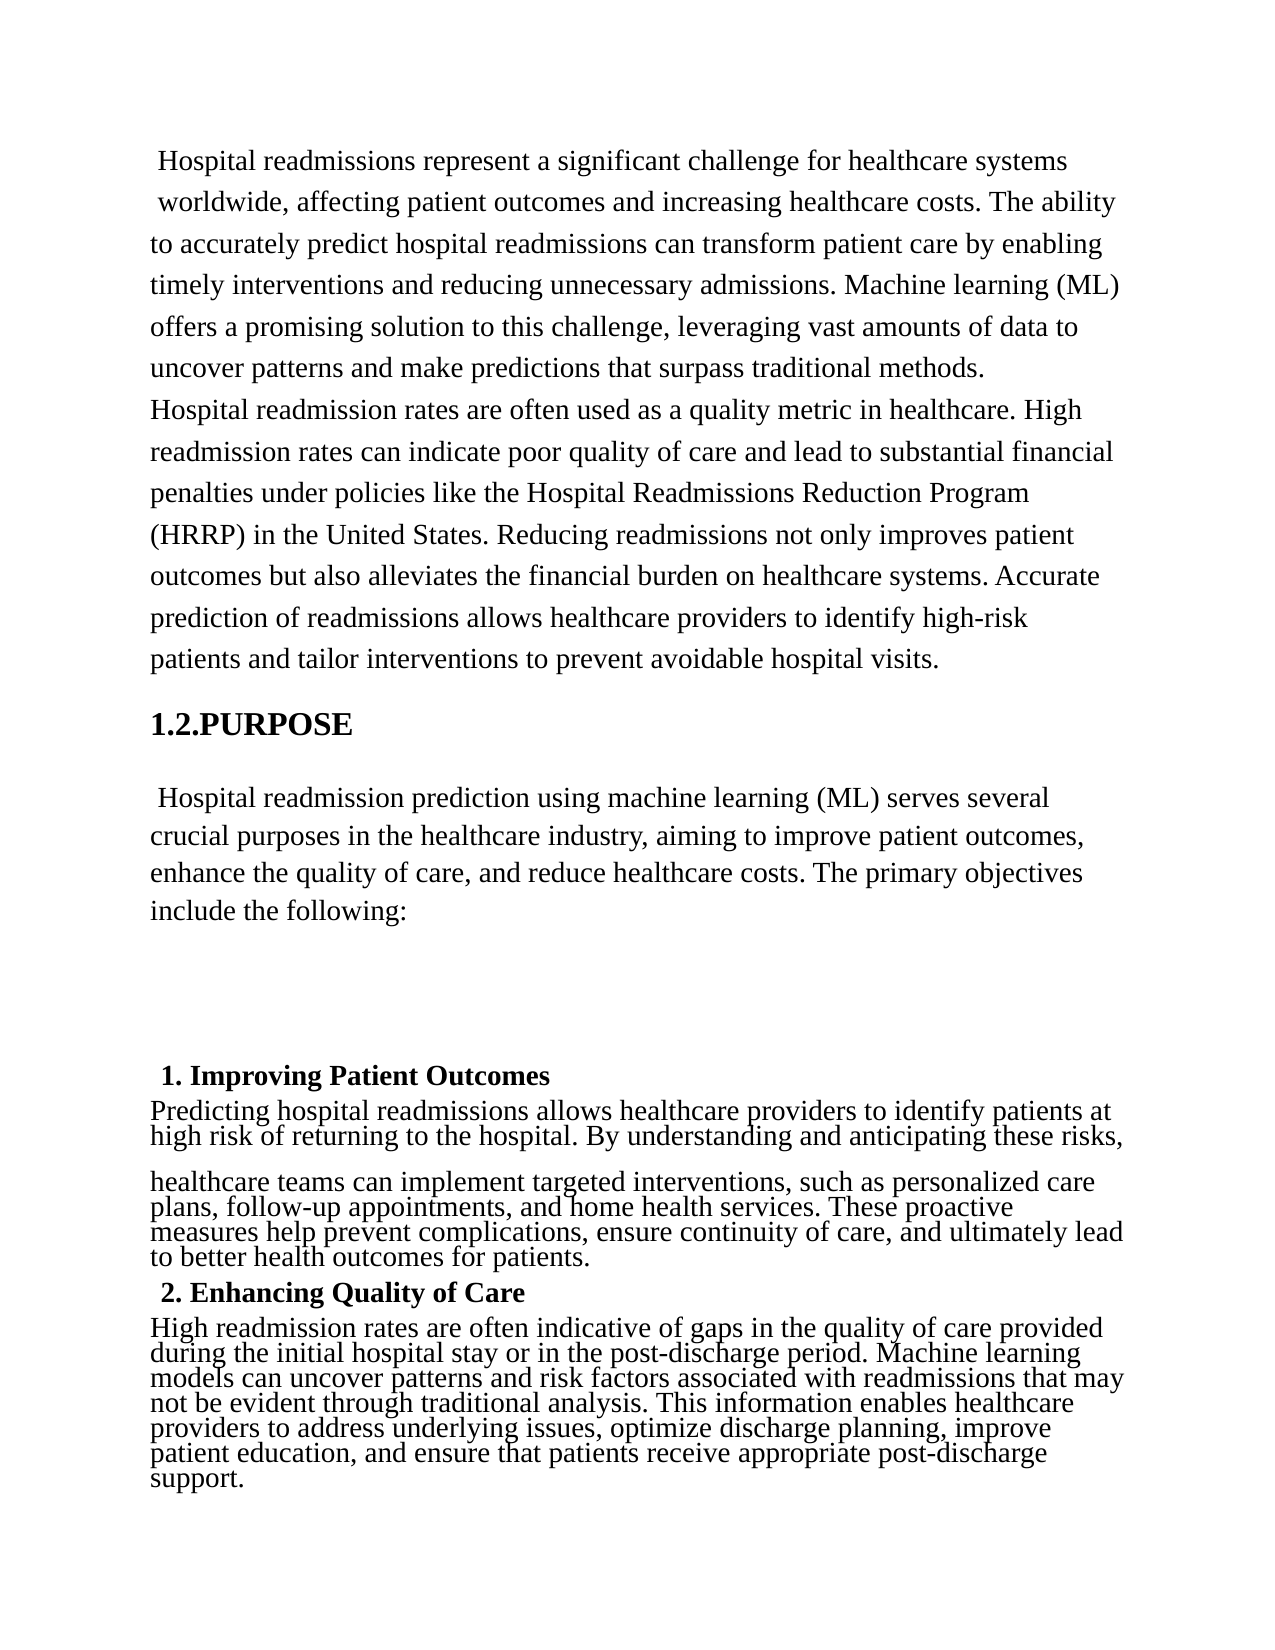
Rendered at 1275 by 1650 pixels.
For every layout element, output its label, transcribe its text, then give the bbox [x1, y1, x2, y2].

text prediction of readmissions allows healthcare providers to identify high-risk [150, 607, 1125, 632]
text 1. Improving Patient Outcomes [160, 1065, 1125, 1090]
text outcomes but also alleviates the financial burden on healthcare systems. Accurate [150, 566, 1125, 591]
text timely interventions and reducing unnecessary admissions. Machine learning (ML) [150, 275, 1063, 300]
text patients and tailor interventions to prevent avoidable hospital visits. [150, 649, 1125, 674]
text Hospital readmission rates are often used as a quality metric in healthcare. High [150, 399, 1125, 424]
text healthcare teams can implement targeted interventions, such as personalized care plans, follow-up appointments, and home health services. These proactive measures help prevent complications, ensure continuity of care, and ultimately lead to better health outcomes for patients. [150, 1172, 1125, 1272]
text Hospital readmissions represent a significant challenge for healthcare systems [150, 150, 1125, 175]
text offers a promising solution to this challenge, leveraging vast amounts of data to [150, 316, 1125, 341]
text (HRRP) in the United States. Reducing readmissions not only improves patient [154, 524, 1125, 549]
text Predicting hospital readmissions allows healthcare providers to identify patients at high risk of returning to the hospital. By understanding and anticipating these risks, [150, 1101, 1125, 1151]
text to accurately predict hospital readmissions can transform patient care by enabling [150, 233, 1125, 258]
text Hospital readmission prediction using machine learning (ML) serves several crucial purposes in the healthcare industry, aiming to improve patient outcomes, enhance the quality of care, and reduce healthcare costs. The primary objectives include the following: [150, 778, 1125, 928]
text worldwide, affecting patient outcomes and increasing healthcare costs. The ability [150, 192, 1125, 217]
text 1.2.PURPOSE [150, 715, 1125, 740]
text High readmission rates are often indicative of gaps in the quality of care provided during the initial hospital stay or in the post-discharge period. Machine learning models can uncover patterns and risk factors associated with readmissions that may not be evident through traditional analysis. This information enables healthcare providers to address underlying issues, optimize discharge planning, improve patient education, and ensure that patients receive appropriate post-discharge support. [150, 1317, 1125, 1492]
text 2. Enhancing Quality of Care [160, 1282, 1125, 1307]
text uncover patterns and make predictions that surpass traditional methods. [150, 358, 1125, 383]
text penalties under policies like the Hospital Readmissions Reduction Program [150, 482, 1125, 507]
text readmission rates can indicate poor quality of care and lead to substantial financial [150, 441, 1125, 466]
